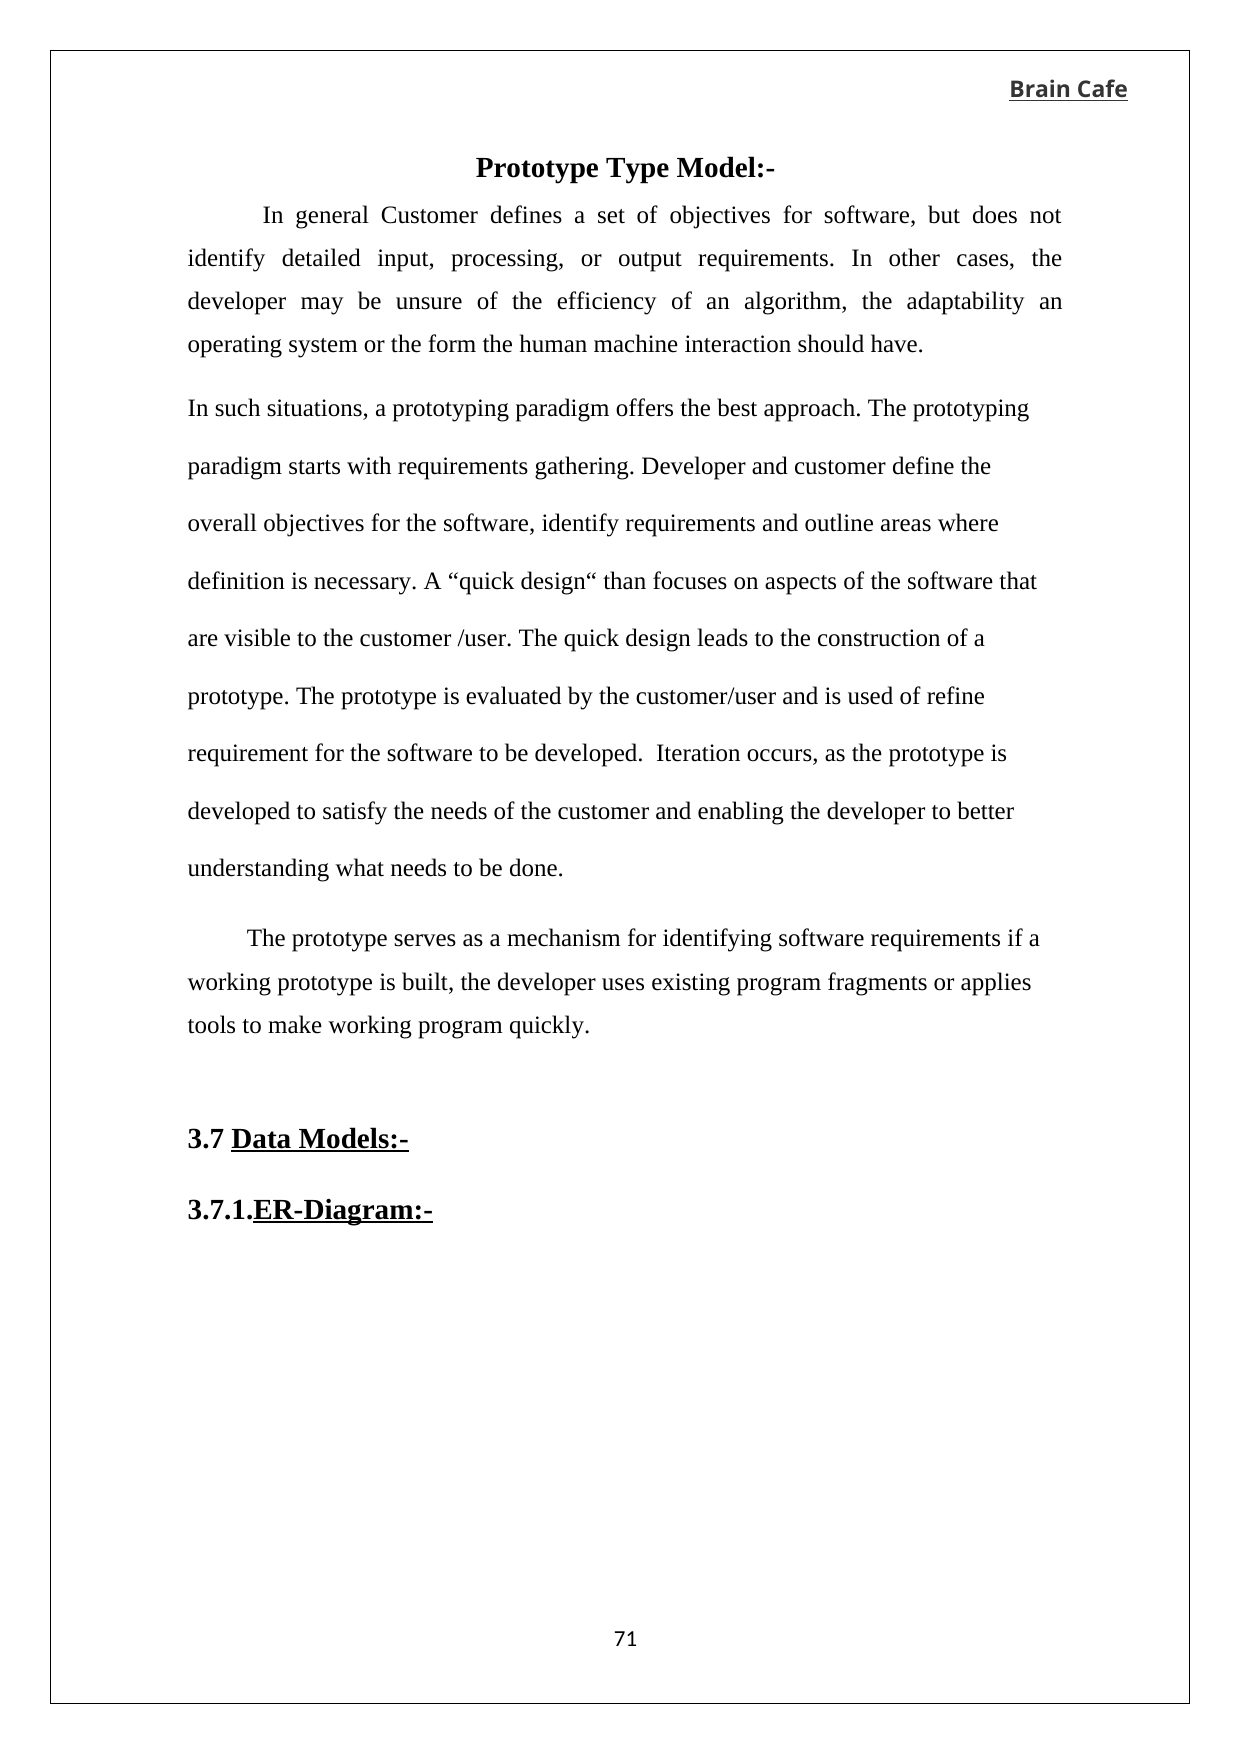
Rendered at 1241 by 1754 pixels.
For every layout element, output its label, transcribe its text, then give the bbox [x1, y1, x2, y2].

subtitle Prototype Type Model:- [187, 150, 1063, 183]
text The prototype serves as a mechanism for identifying software requirements if a working prototype is built, the developer uses existing program fragments or applies tools to make working program quickly. [187, 923, 1063, 1038]
text In general Customer defines a set of objectives for software, but does not identify detailed input, processing, or output requirements. In other cases, the developer may be unsure of the efficiency of an algorithm, the adaptability an operating system or the form the human machine interaction should have. [187, 200, 1063, 358]
text In such situations, a prototyping paradigm offers the best approach. The prototyping paradigm starts with requirements gathering. Developer and customer define the overall objectives for the software, identify requirements and outline areas where definition is necessary. A “quick design“ than focuses on aspects of the software that are visible to the customer /user. The quick design leads to the construction of a prototype. The prototype is evaluated by the customer/user and is used of refine requirement for the software to be developed. Iteration occurs, as the prototype is developed to satisfy the needs of the customer and enabling the developer to better understanding what needs to be done. [187, 393, 1063, 882]
text 3.7.1.ER-Diagram:- [187, 1192, 1063, 1226]
text 3.7 Data Models:- [187, 1121, 1063, 1154]
